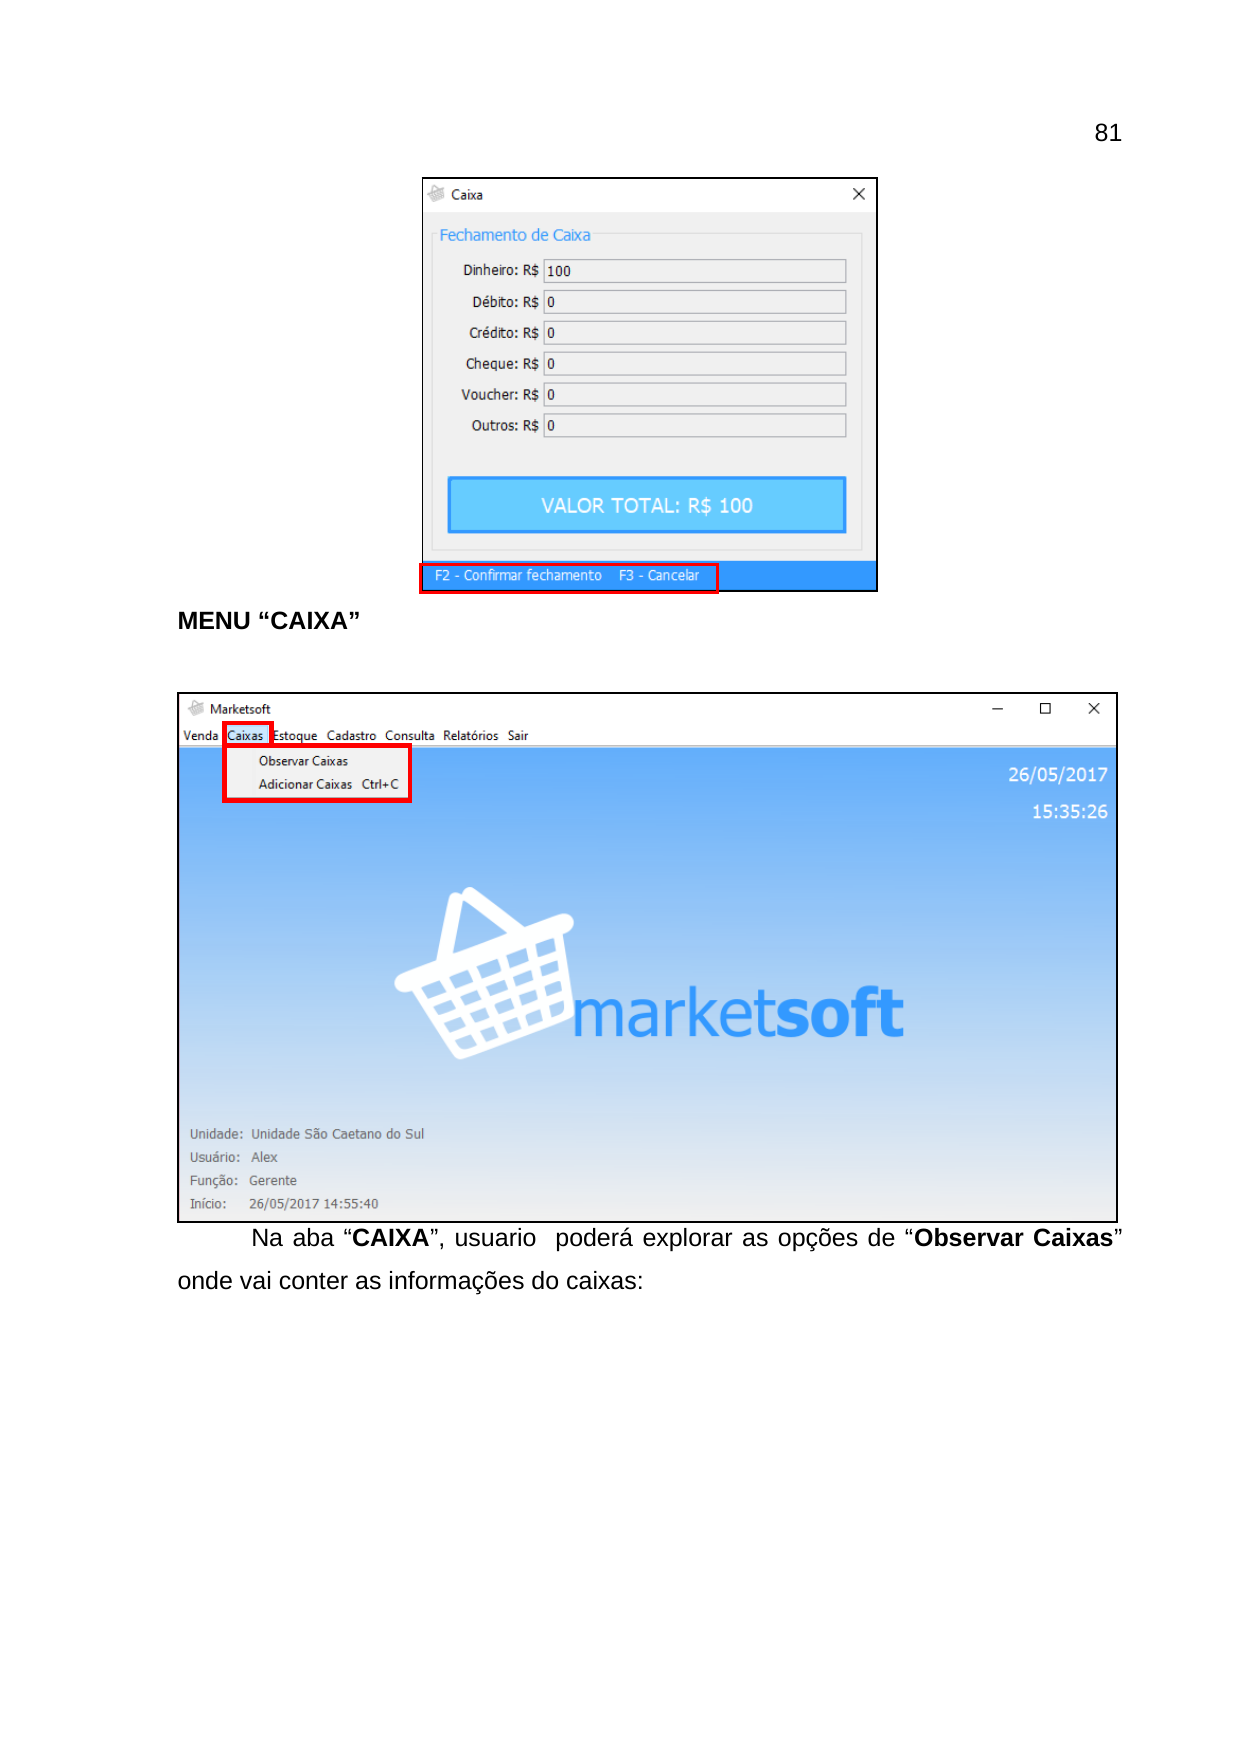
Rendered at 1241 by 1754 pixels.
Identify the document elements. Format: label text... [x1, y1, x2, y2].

picture [423, 566, 716, 590]
picture [423, 179, 876, 590]
picture [179, 694, 1116, 1221]
text Na aba “CAIXA”, usuario poderá explorar as opções de “Observar Caixas” onde vai conter as informações do caixas: [177, 1223, 1122, 1295]
text MENU “CAIXA” [177, 606, 1122, 635]
